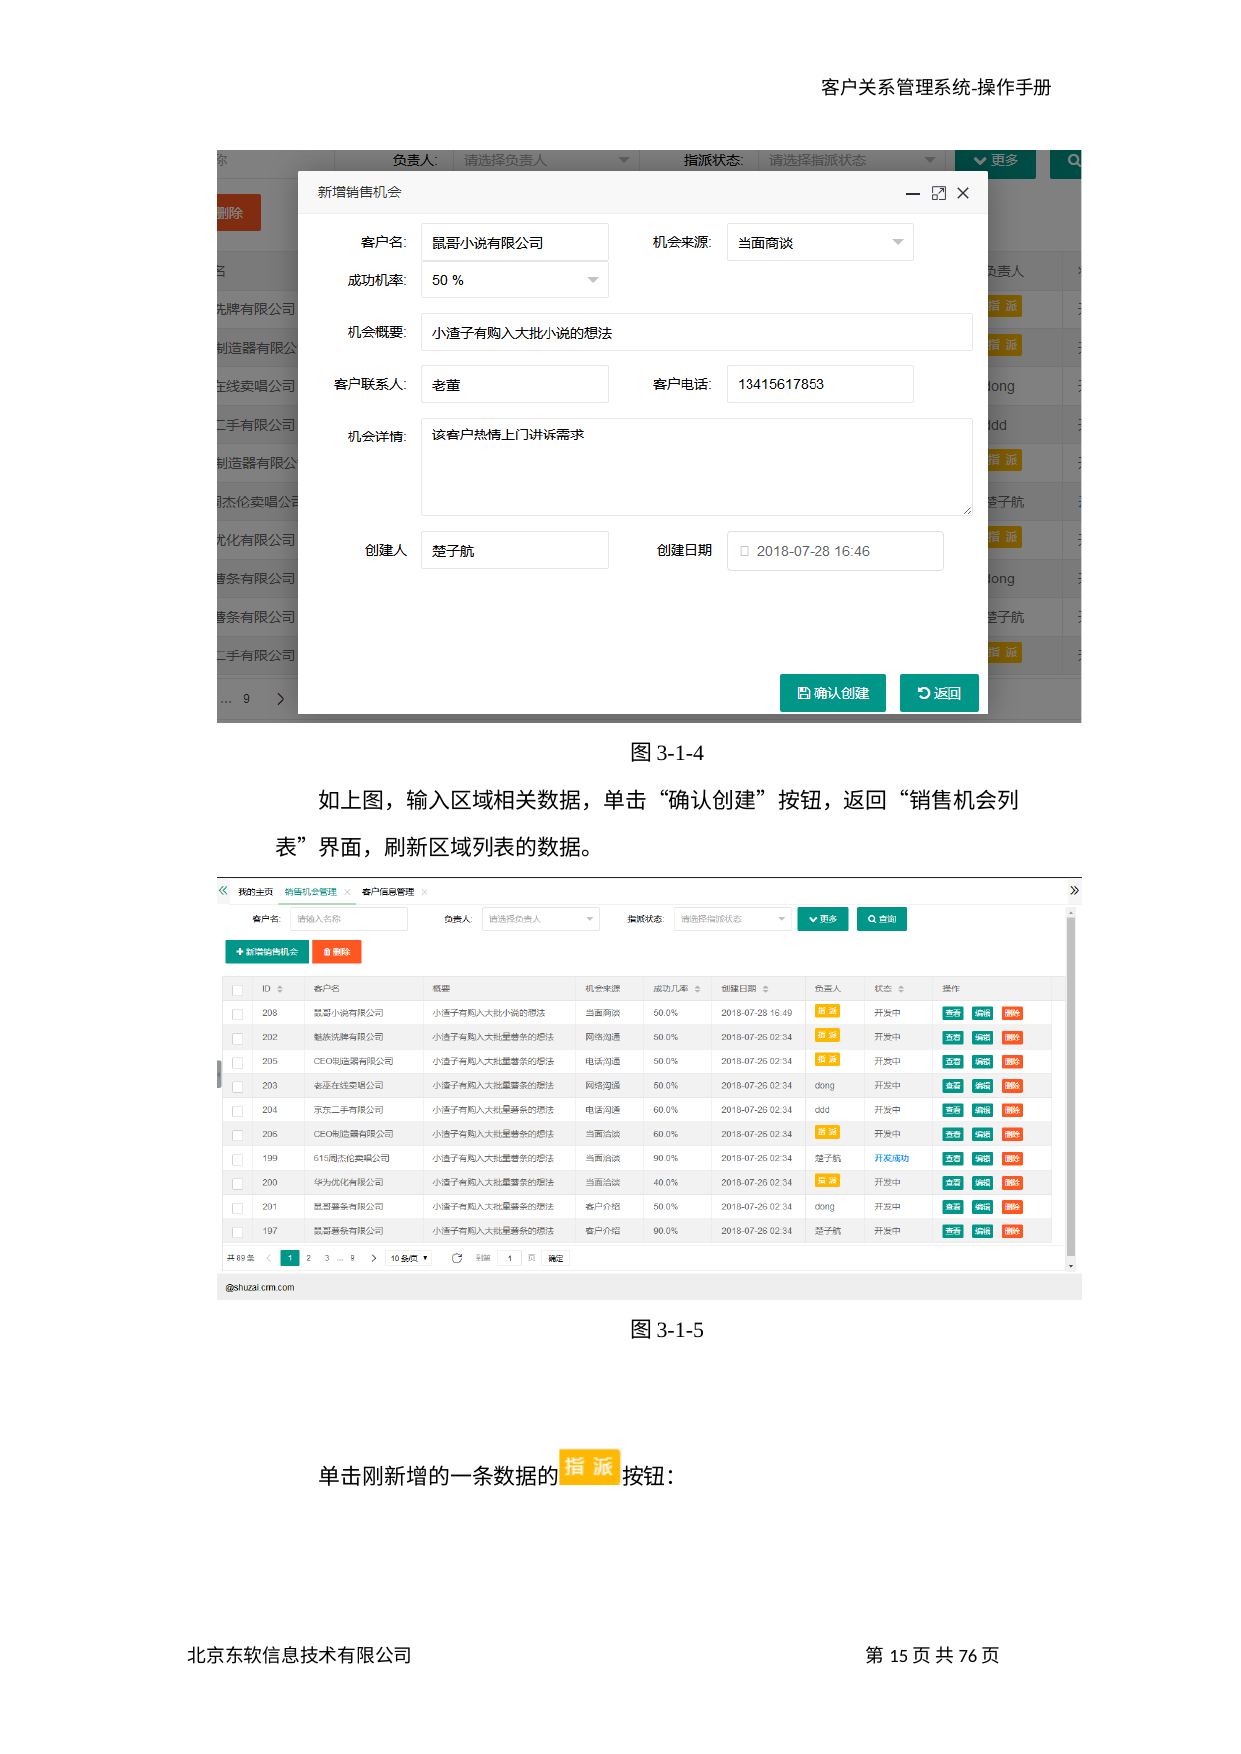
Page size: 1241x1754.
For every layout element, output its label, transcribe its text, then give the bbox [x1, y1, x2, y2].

picture [217, 877, 1082, 1300]
text 图3-1-5 [231, 1312, 1053, 1343]
text 单击刚新增的一条数据的按钮： [275, 1449, 1053, 1491]
picture [559, 1448, 622, 1485]
text 图3-1-4 [231, 735, 1053, 767]
text 如上图，输入区域相关数据，单击“确认创建”按钮，返回“销售机会列表”界面，刷新区域列表的数据。 [275, 783, 1053, 862]
picture [217, 150, 1082, 723]
